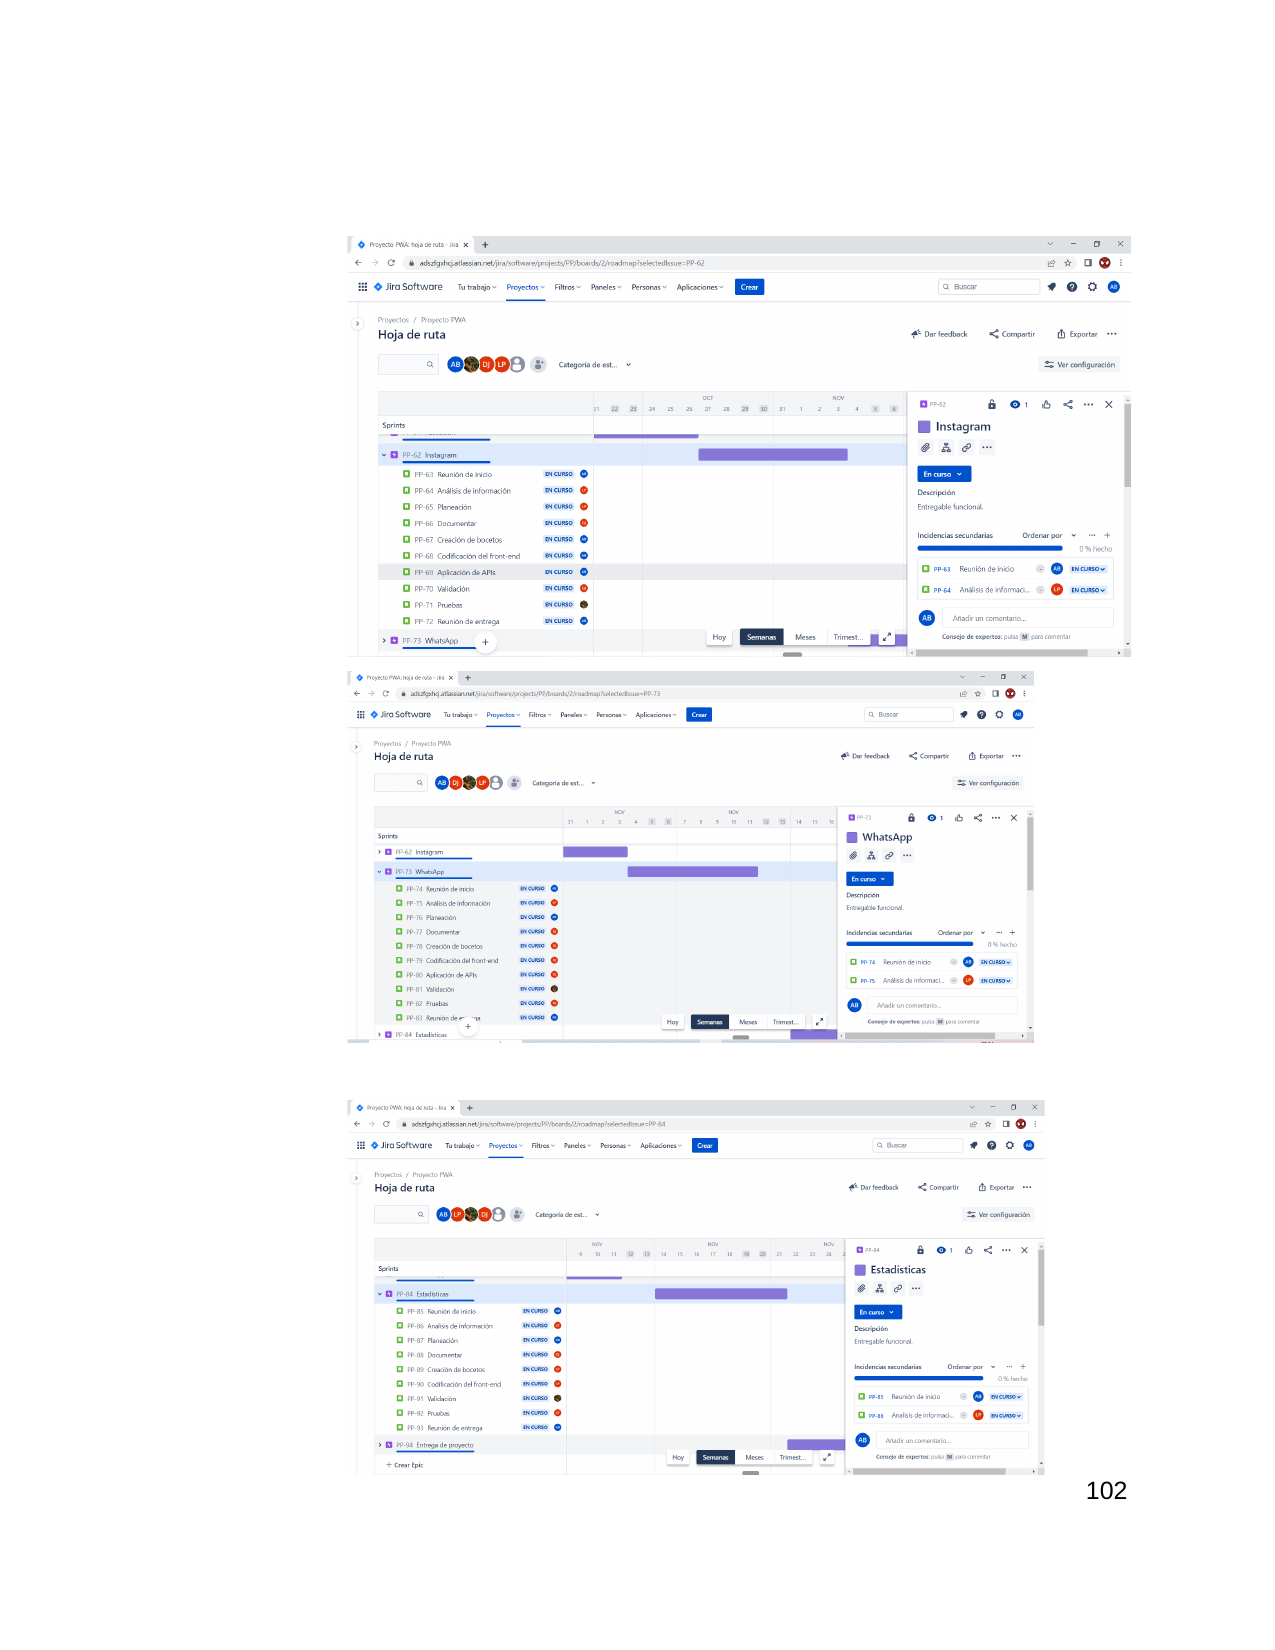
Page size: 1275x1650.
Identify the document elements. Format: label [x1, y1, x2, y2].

picture [347, 671, 1034, 1043]
picture [347, 236, 1132, 657]
picture [347, 1100, 1045, 1475]
